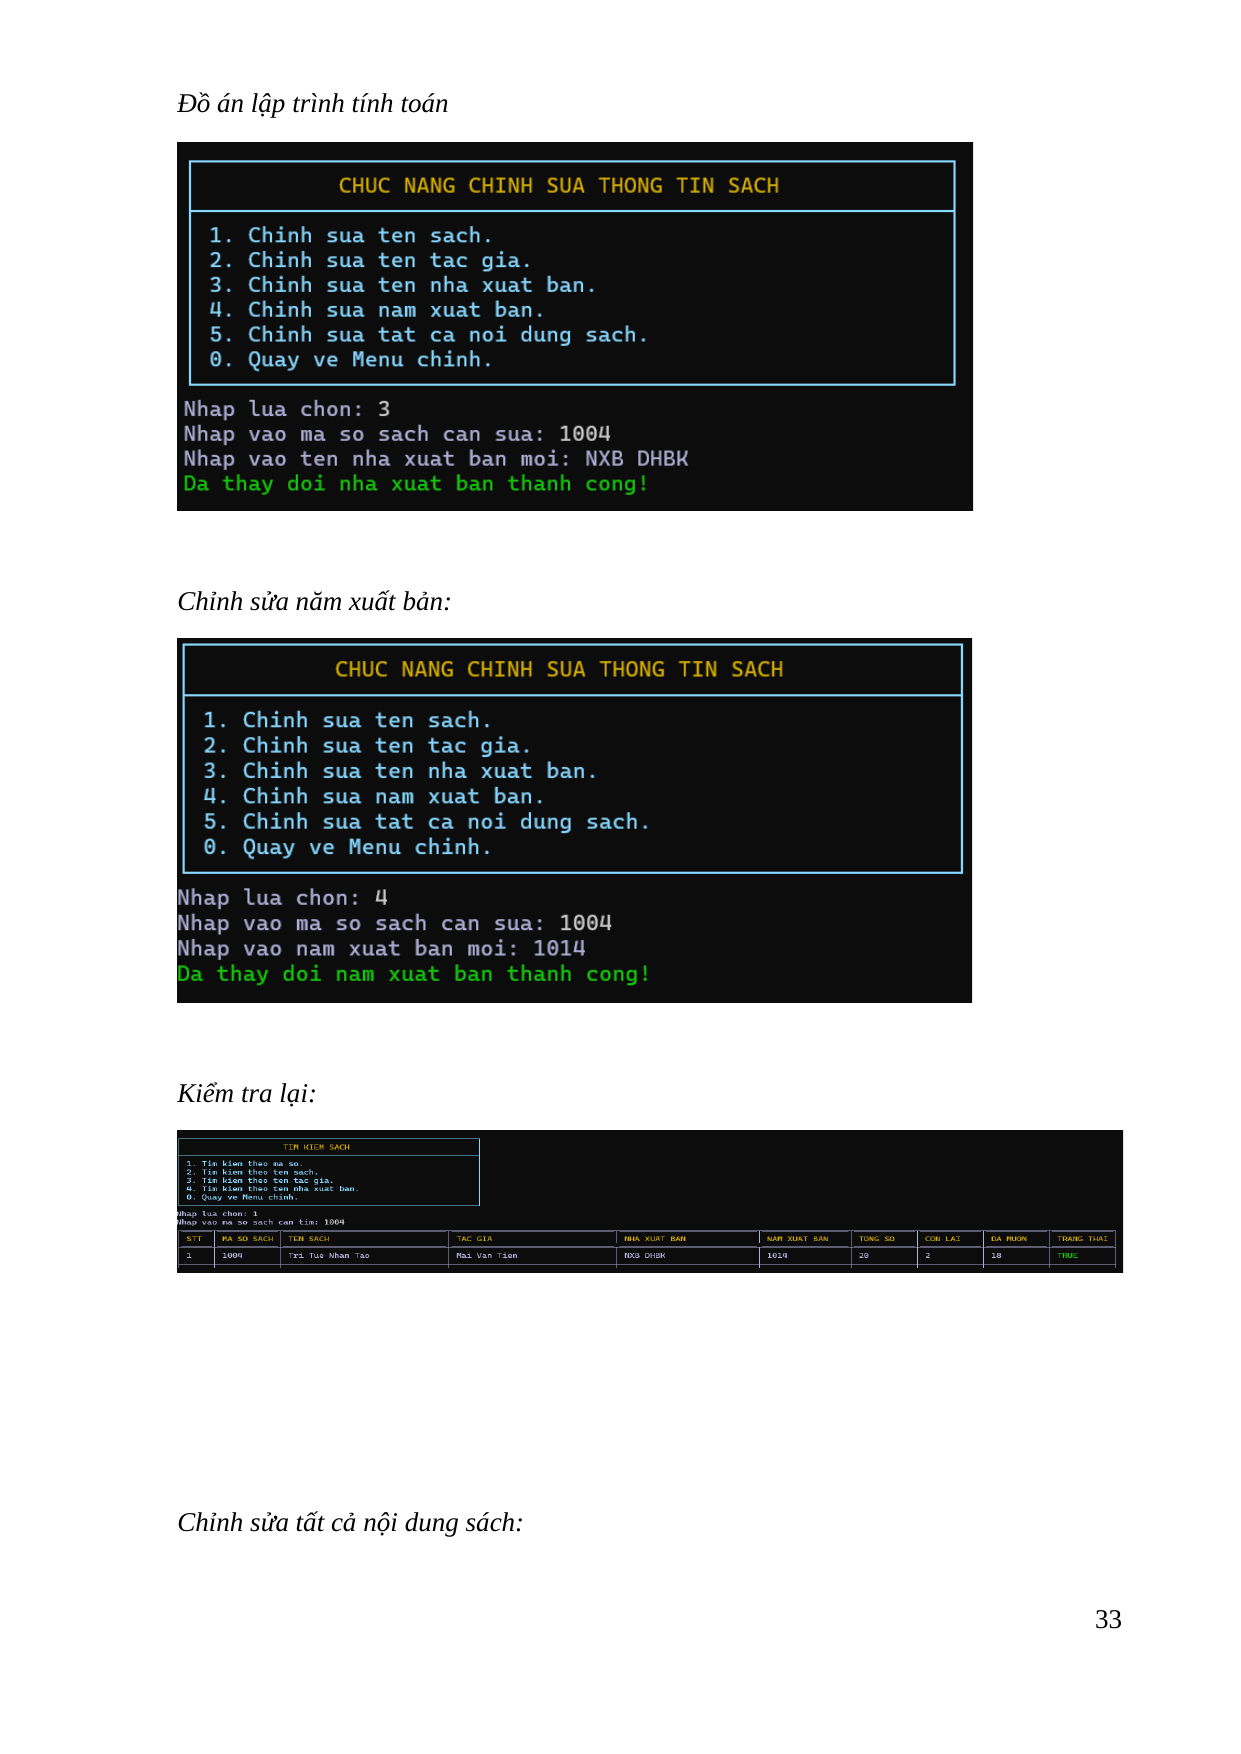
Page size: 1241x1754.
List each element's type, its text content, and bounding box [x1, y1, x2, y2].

text Kiểm tra lại: [177, 1077, 1122, 1108]
text Chỉnh sửa năm xuất bản: [177, 585, 1122, 617]
picture [177, 142, 974, 511]
text Chỉnh sửa tất cả nội dung sách: [177, 1506, 1122, 1537]
picture [177, 1130, 1124, 1273]
picture [177, 638, 973, 1003]
